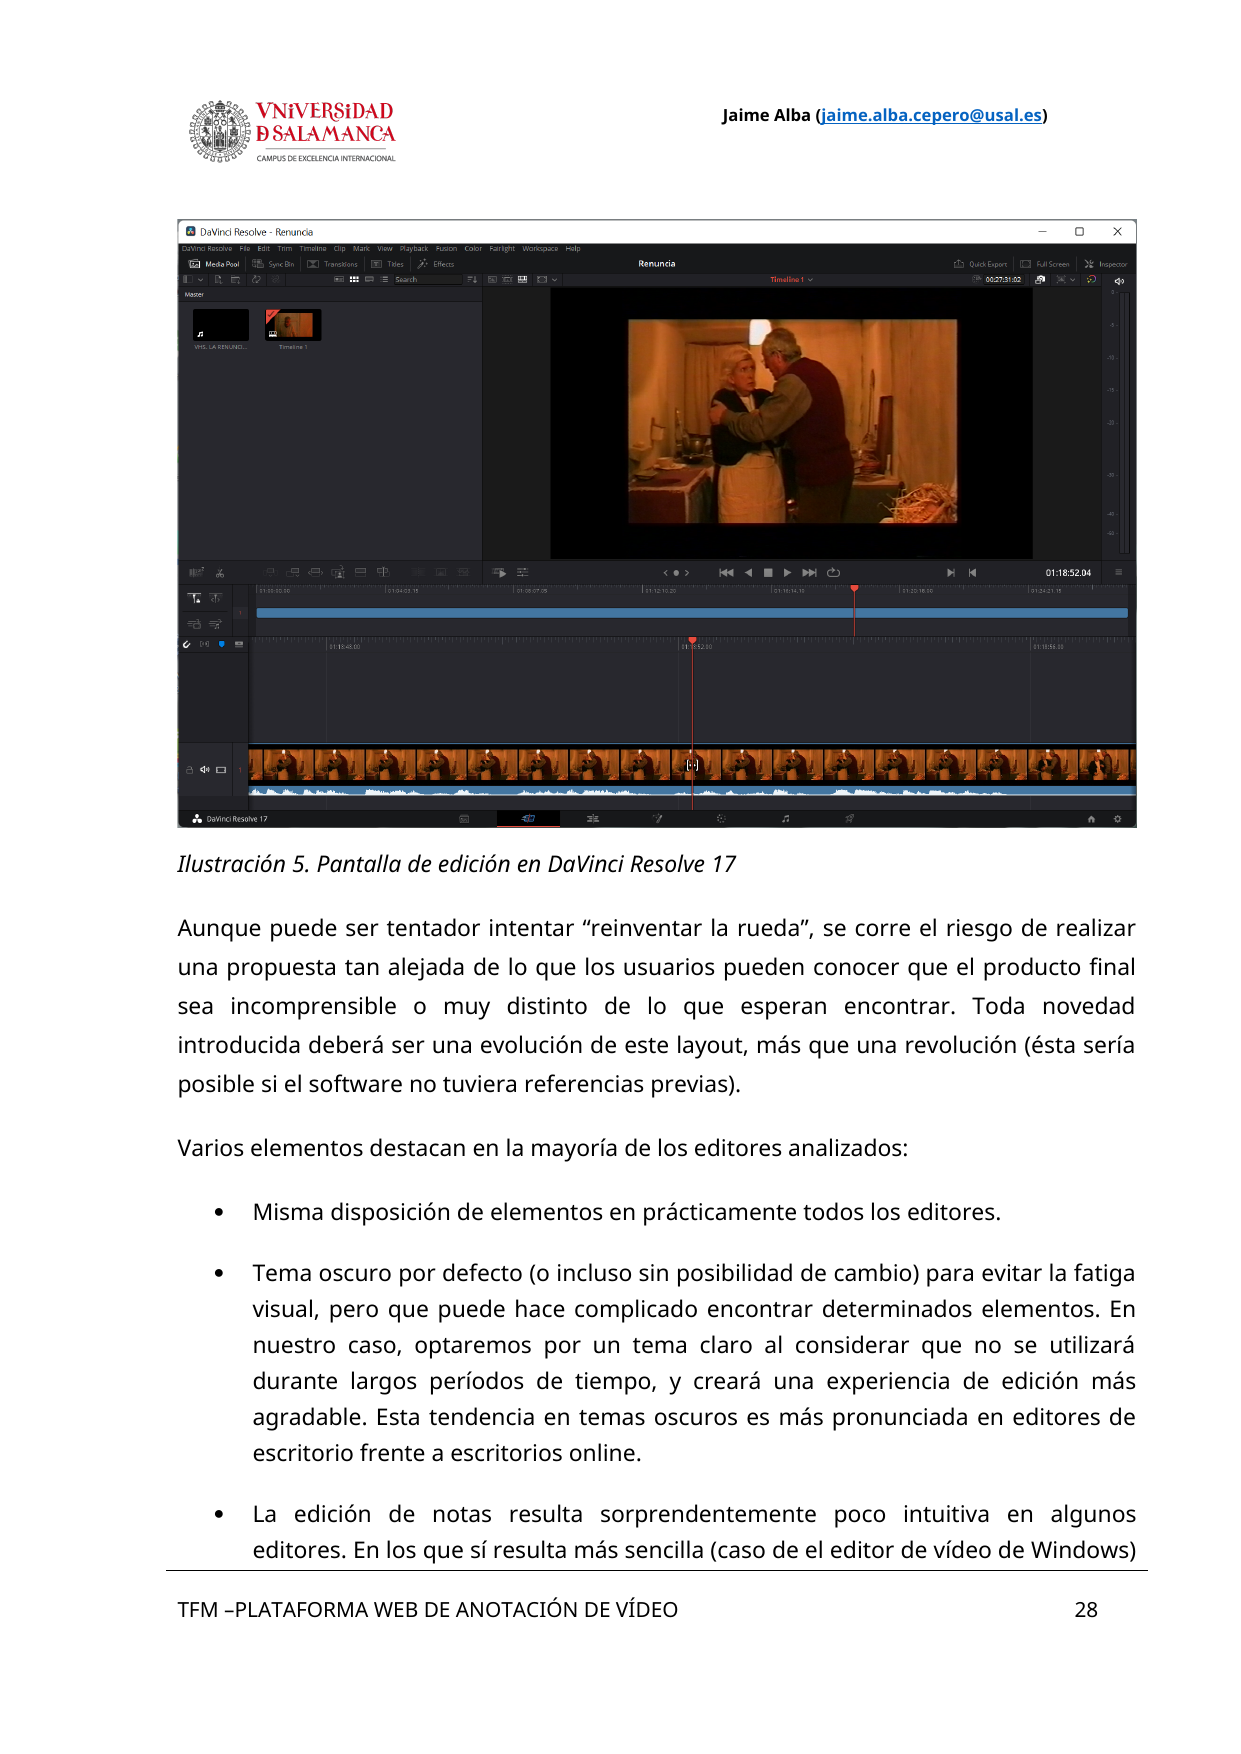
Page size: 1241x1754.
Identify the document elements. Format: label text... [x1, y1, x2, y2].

text Ilustración 5. Pantalla de edición en DaVinci Resolve 17 [177, 848, 1137, 879]
picture [177, 219, 1137, 828]
list Tema oscuro por defecto (o incluso sin posibilidad de cambio) para evitar la fatiga visual, pero que puede hace complicado encontrar determinados elementos. En nuestro caso, optaremos por un tema claro al considerar que no se utilizará durante largos períodos de tiempo, y creará una experiencia de edición más agradable. Esta tendencia en temas oscuros es más pronunciada en editores de escritorio frente a escritorios online. [215, 1257, 1137, 1468]
picture [188, 99, 397, 163]
text Aunque puede ser tentador intentar “reinventar la rueda”, se corre el riesgo de realizar una propuesta tan alejada de lo que los usuarios pueden conocer que el producto final sea incomprensible o muy distinto de lo que esperan encontrar. Toda novedad introducida deberá ser una evolución de este layout, más que una revolución (ésta sería posible si el software no tuviera referencias previas). [177, 912, 1137, 1099]
list Misma disposición de elementos en prácticamente todos los editores. [215, 1196, 1137, 1228]
text Varios elementos destacan en la mayoría de los editores analizados: [177, 1132, 1137, 1163]
